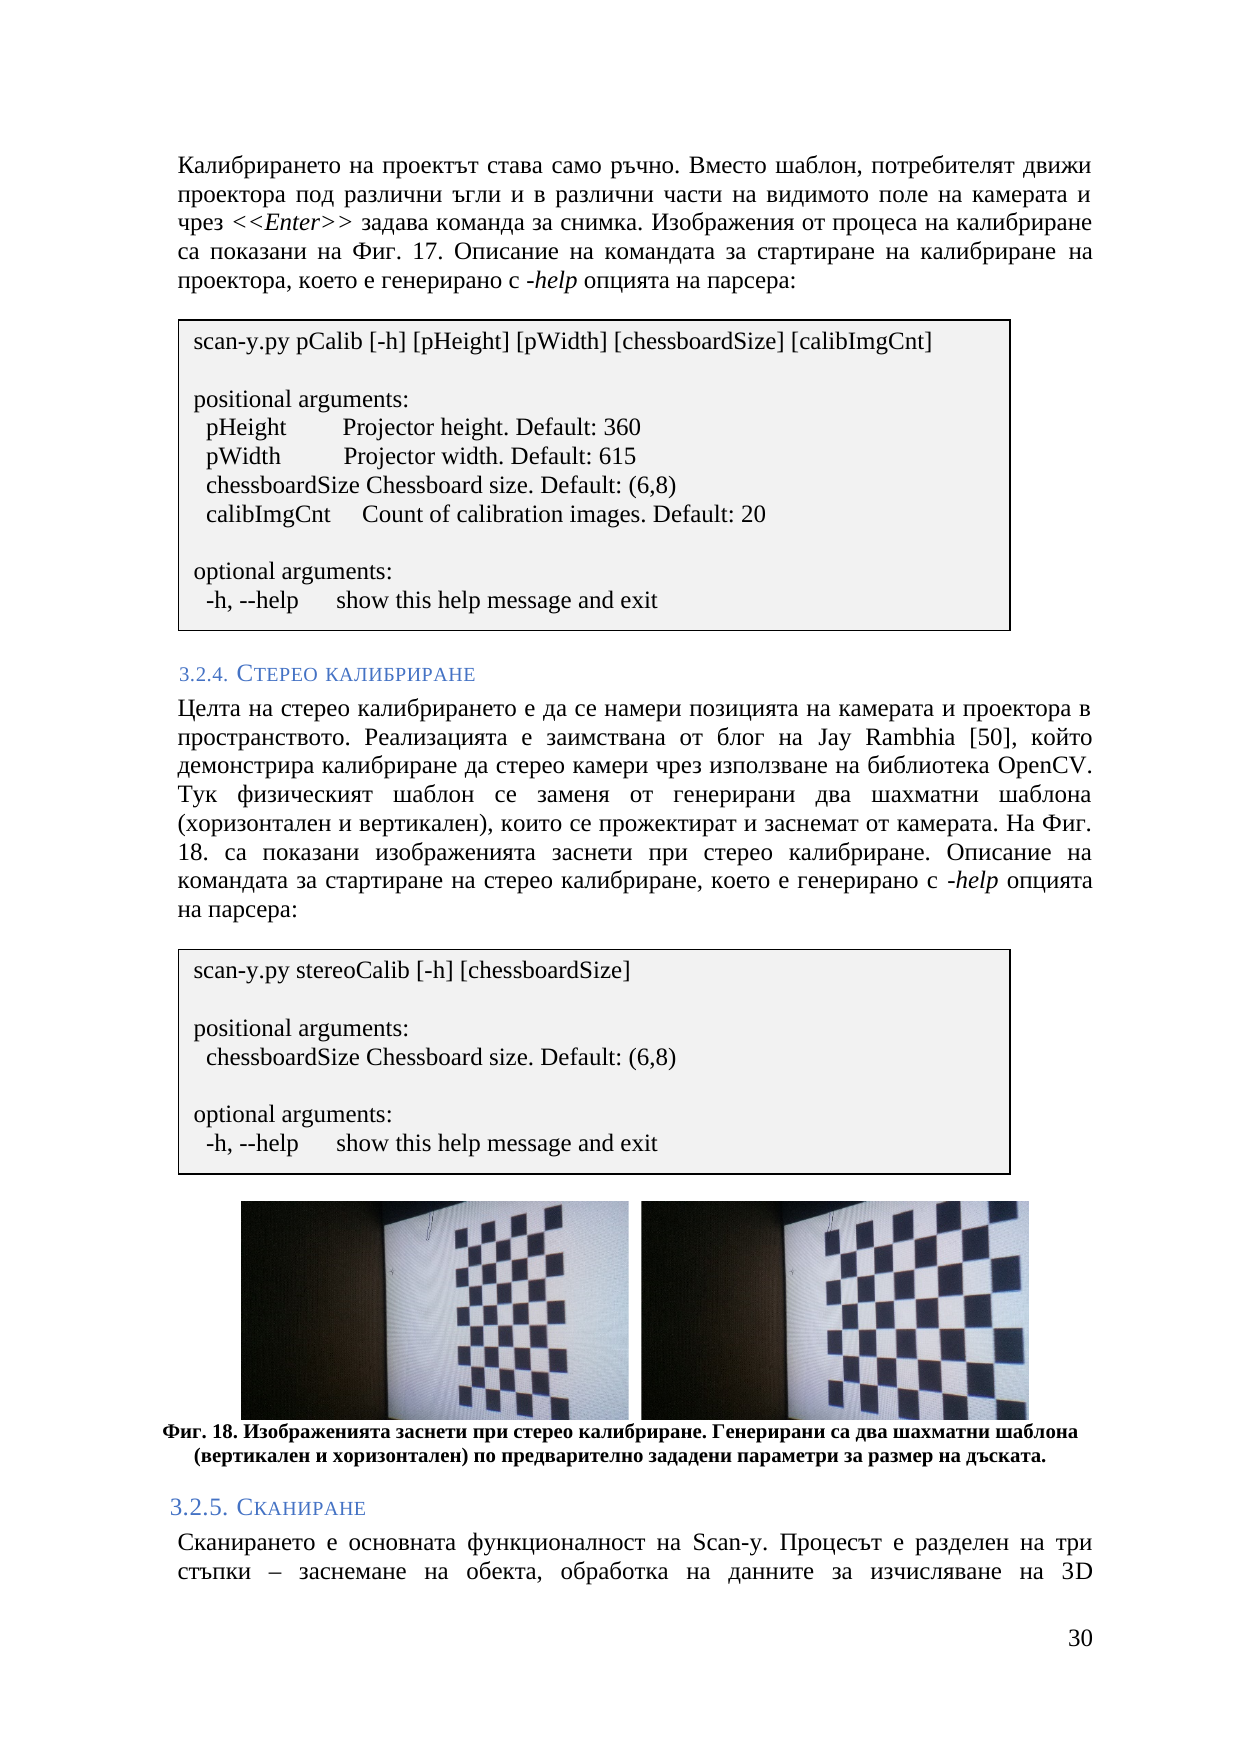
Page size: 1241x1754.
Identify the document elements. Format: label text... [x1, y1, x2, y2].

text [177, 1527, 1093, 1585]
text Калибрирането на проектът става само ръчно. Вместо шаблон, потребителят движи проектора под различни ъгли и в различни части на видимото поле на камерата и чрез <<Enter>> задава команда за снимка. Изображения от процеса на калибриране са показани на Фиг. 17. Описание на командата за стартиране на калибриране на проектора, което е генерирано с -help опцията на парсера: [177, 150, 1093, 294]
text Фиг. 18. Изображенията заснети при стерео калибриране. Генерирани са два шахматни шаблона (вертикален и хоризонтален) по предварително зададени параметри за размер на дъската. [148, 1419, 1093, 1467]
picture [241, 1201, 629, 1420]
subtitle Сканиране [228, 1492, 1093, 1521]
text Целта на стерео калибрирането е да се намери позицията на камерата и проектора в пространството. Реализацията е заимствана от блог на Jay Rambhia [50], който демонстрира калибриране да стерео камери чрез използване на библиотека OpenCV. Тук физическият шаблон се заменя от генерирани два шахматни шаблона (хоризонтален и вертикален), които се прожектират и заснемат от камерата. На Фиг. 18. са показани изображенията заснети при стерео калибриране. Описание на командата за стартиране на стерео калибриране, което е генерирано с -help опцията на парсера: [177, 693, 1093, 923]
subtitle Стерео калибриране [228, 658, 1093, 687]
picture [641, 1201, 1029, 1420]
